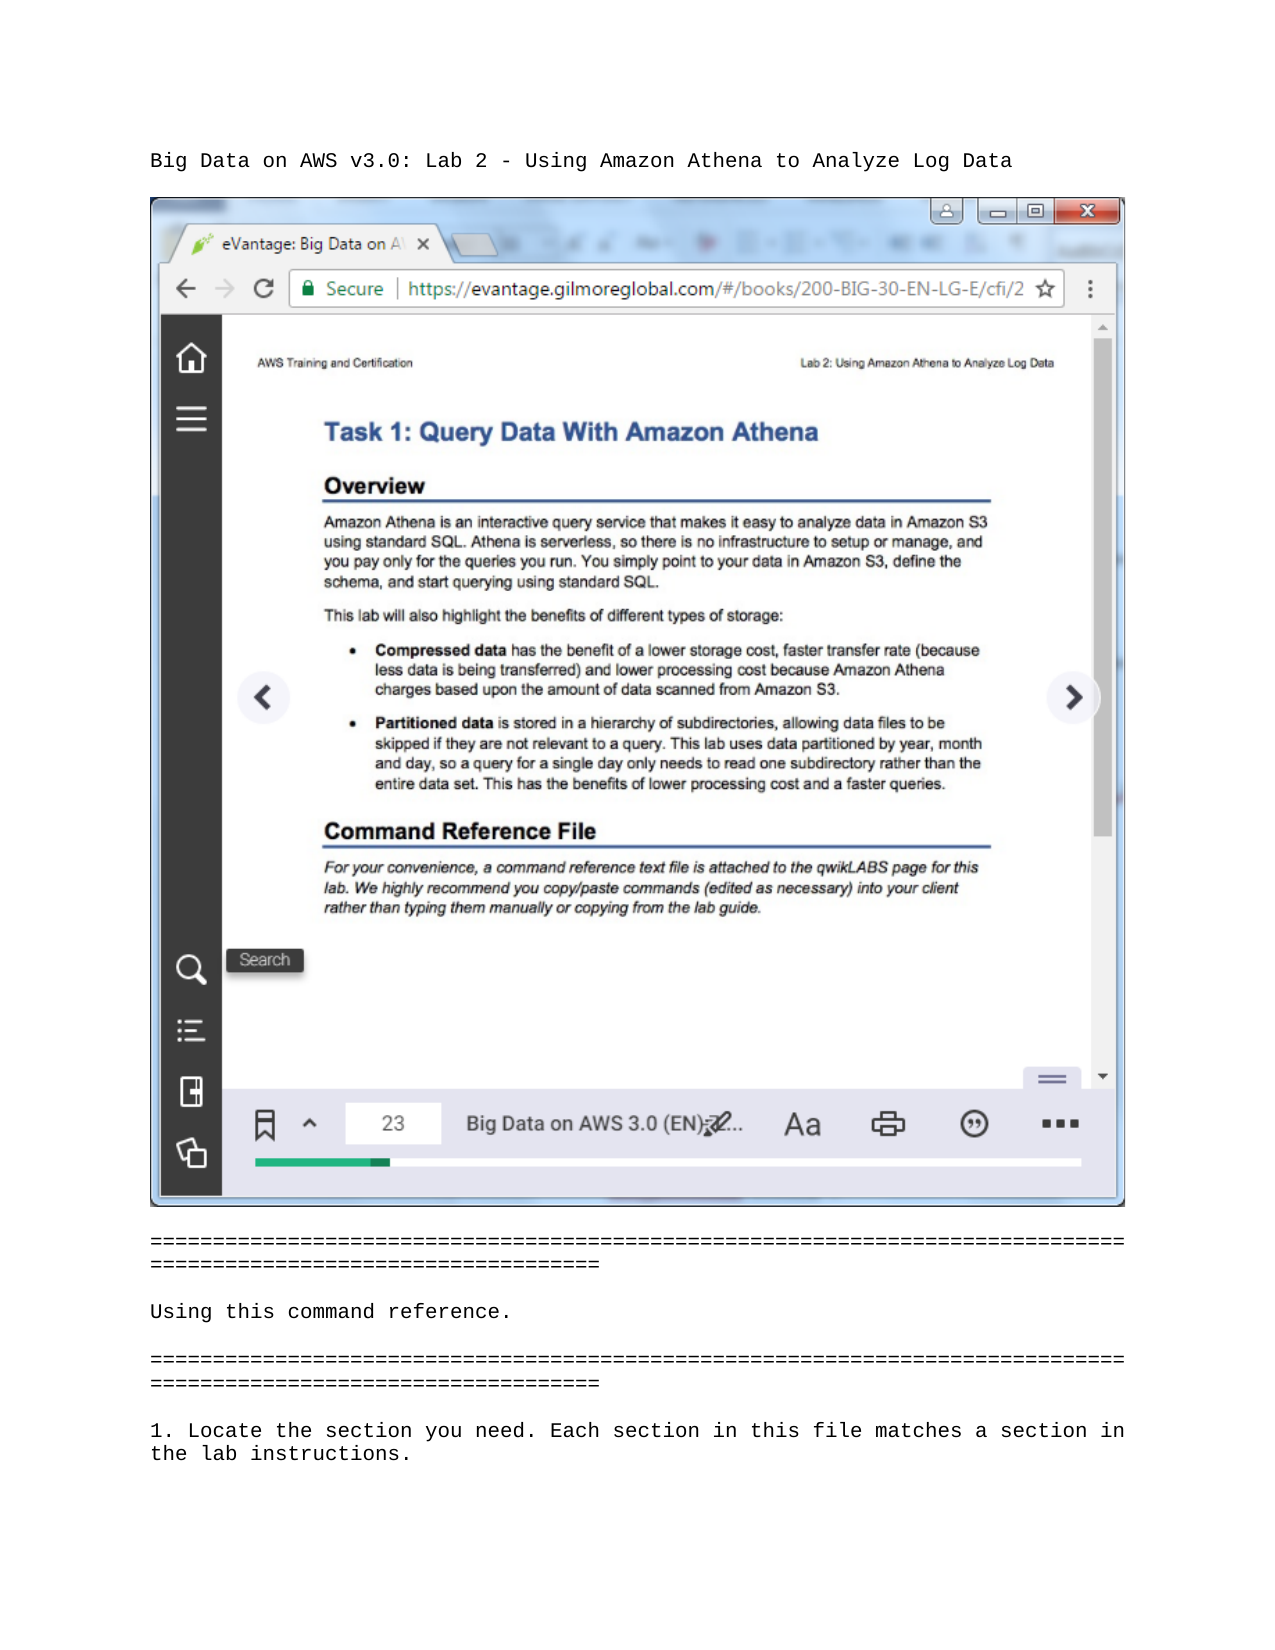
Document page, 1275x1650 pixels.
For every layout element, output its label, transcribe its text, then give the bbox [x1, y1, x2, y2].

text Using this command reference. [150, 1302, 1125, 1325]
text Big Data on AWS v3.0: Lab 2 - Using Amazon Athena to Analyze Log Data [150, 150, 1125, 174]
text ================================================================================================================== [150, 1231, 1125, 1278]
text ================================================================================================================== [150, 1349, 1125, 1396]
picture [150, 197, 1125, 1207]
text 1. Locate the section you need. Each section in this file matches a section in the lab instructions. [150, 1420, 1125, 1467]
